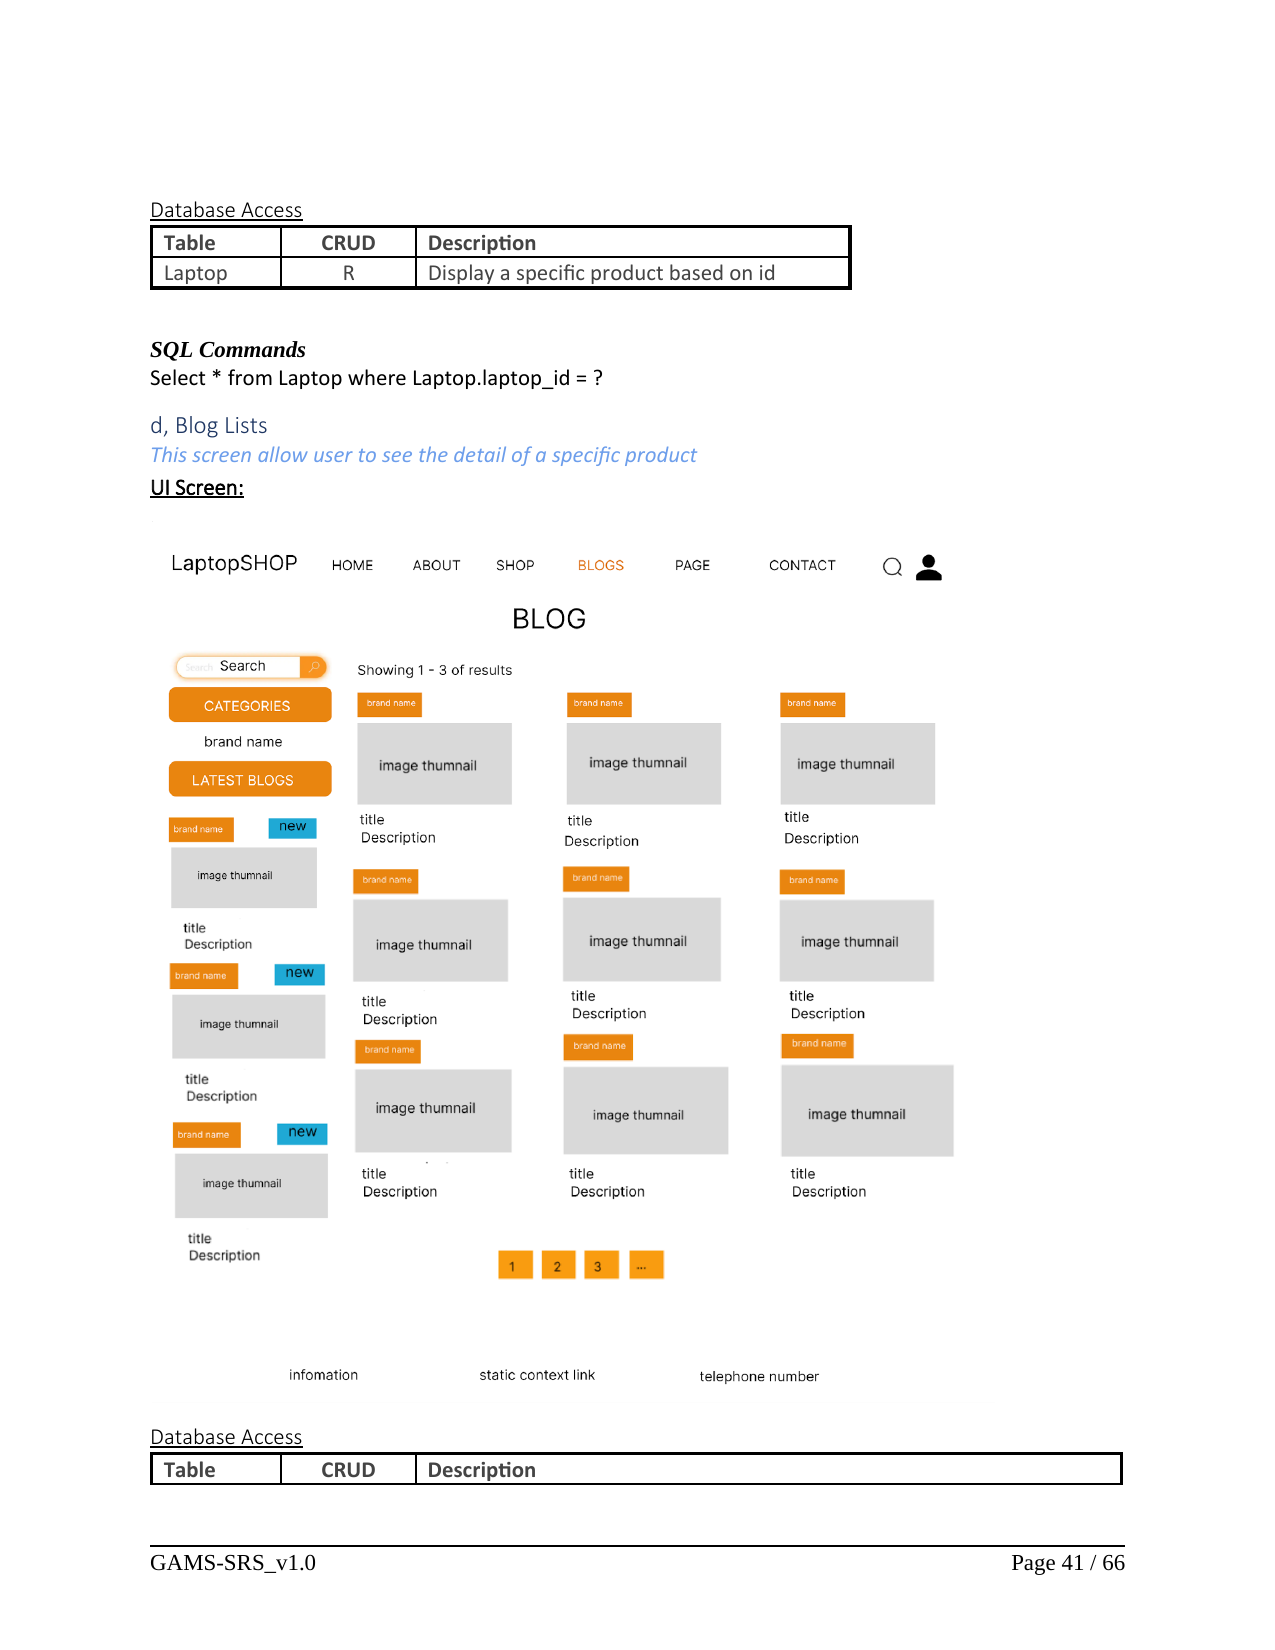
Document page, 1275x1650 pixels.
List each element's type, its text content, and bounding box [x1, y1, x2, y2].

subtitle d, Blog Lists [150, 409, 1125, 440]
subtitle Database Access [150, 1422, 1125, 1450]
text This screen allow user to see the detail of a specific product [150, 440, 1125, 468]
text Select * from Laptop where Laptop.laptop_id = ? [150, 363, 1125, 391]
picture [150, 519, 997, 1404]
subtitle Database Access [150, 195, 1125, 223]
subtitle UI Screen: [150, 472, 1125, 500]
text SQL Commands [150, 336, 1125, 363]
